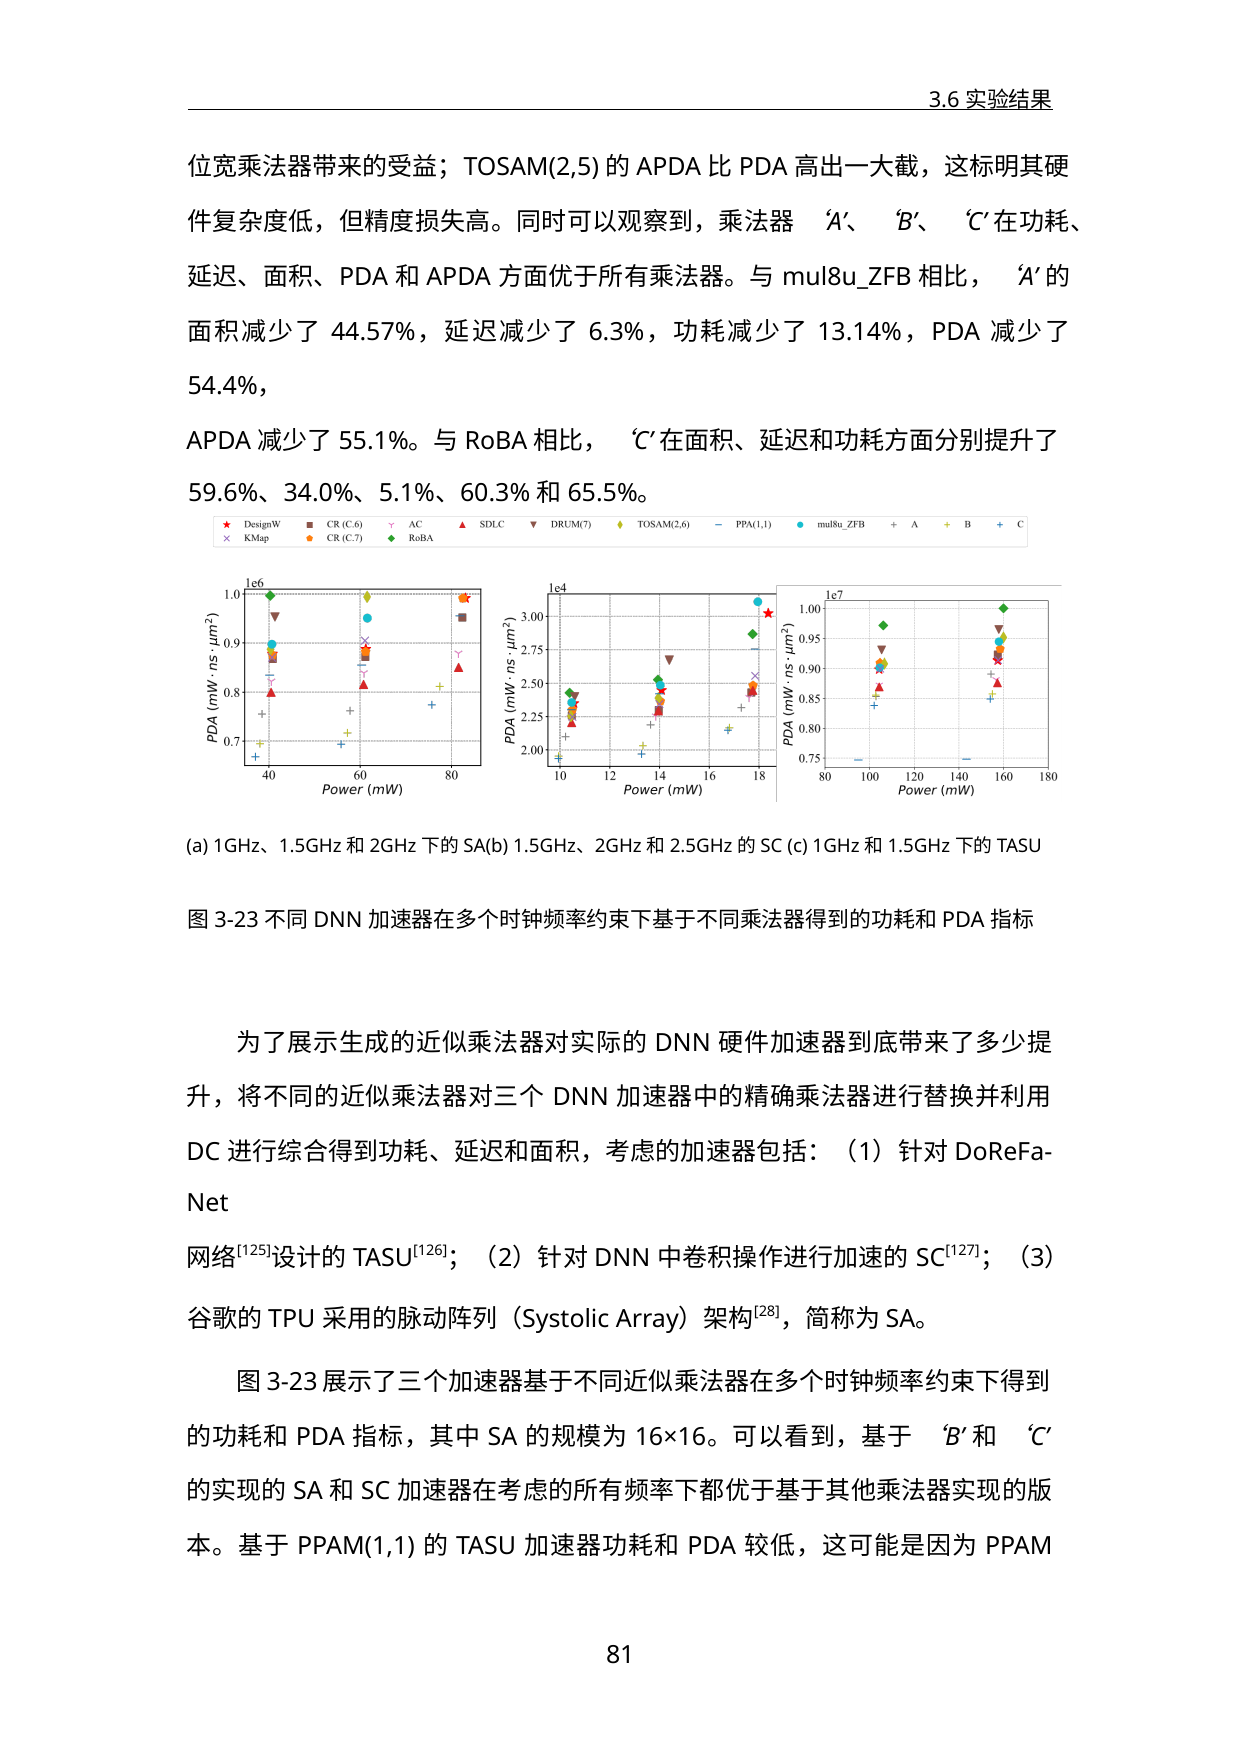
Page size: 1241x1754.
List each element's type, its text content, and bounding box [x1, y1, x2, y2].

text (a) 1GHz、1.5GHz 和 2GHz 下的 SA(b) 1.5GHz、2GHz 和 2.5GHz 的 SC (c) 1GHz 和 1.5GHz 下的 TASU 图 3-23 不同 DNN 加速器在多个时钟频率约束下基于不同乘法器得到的功耗和 PDA 指标 [186, 831, 1058, 934]
text 为了展示生成的近似乘法器对实际的 DNN 硬件加速器到底带来了多少提升，将不同的近似乘法器对三个 DNN 加速器中的精确乘法器进行替换并利用 DC 进行综合得到功耗、延迟和面积，考虑的加速器包括：（1）针对 DoReFa-Net [186, 1022, 1052, 1219]
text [186, 147, 1070, 402]
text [186, 1361, 1052, 1562]
text APDA 减少了 55.1%。与 RoBA 相比，‘C’ 在面积、延迟和功耗方面分别提升了 [186, 421, 1070, 457]
text 网络[125]设计的 TASU[126]；（2）针对 DNN 中卷积操作进行加速的 SC[127]；（3）谷歌的 TPU 采用的脉动阵列（Systolic Array）架构[28]，简称为 SA。 [186, 1237, 1070, 1335]
text 59.6%、34.0%、5.1%、60.3% 和 65.5%。 [188, 472, 1071, 508]
picture [204, 515, 1062, 802]
